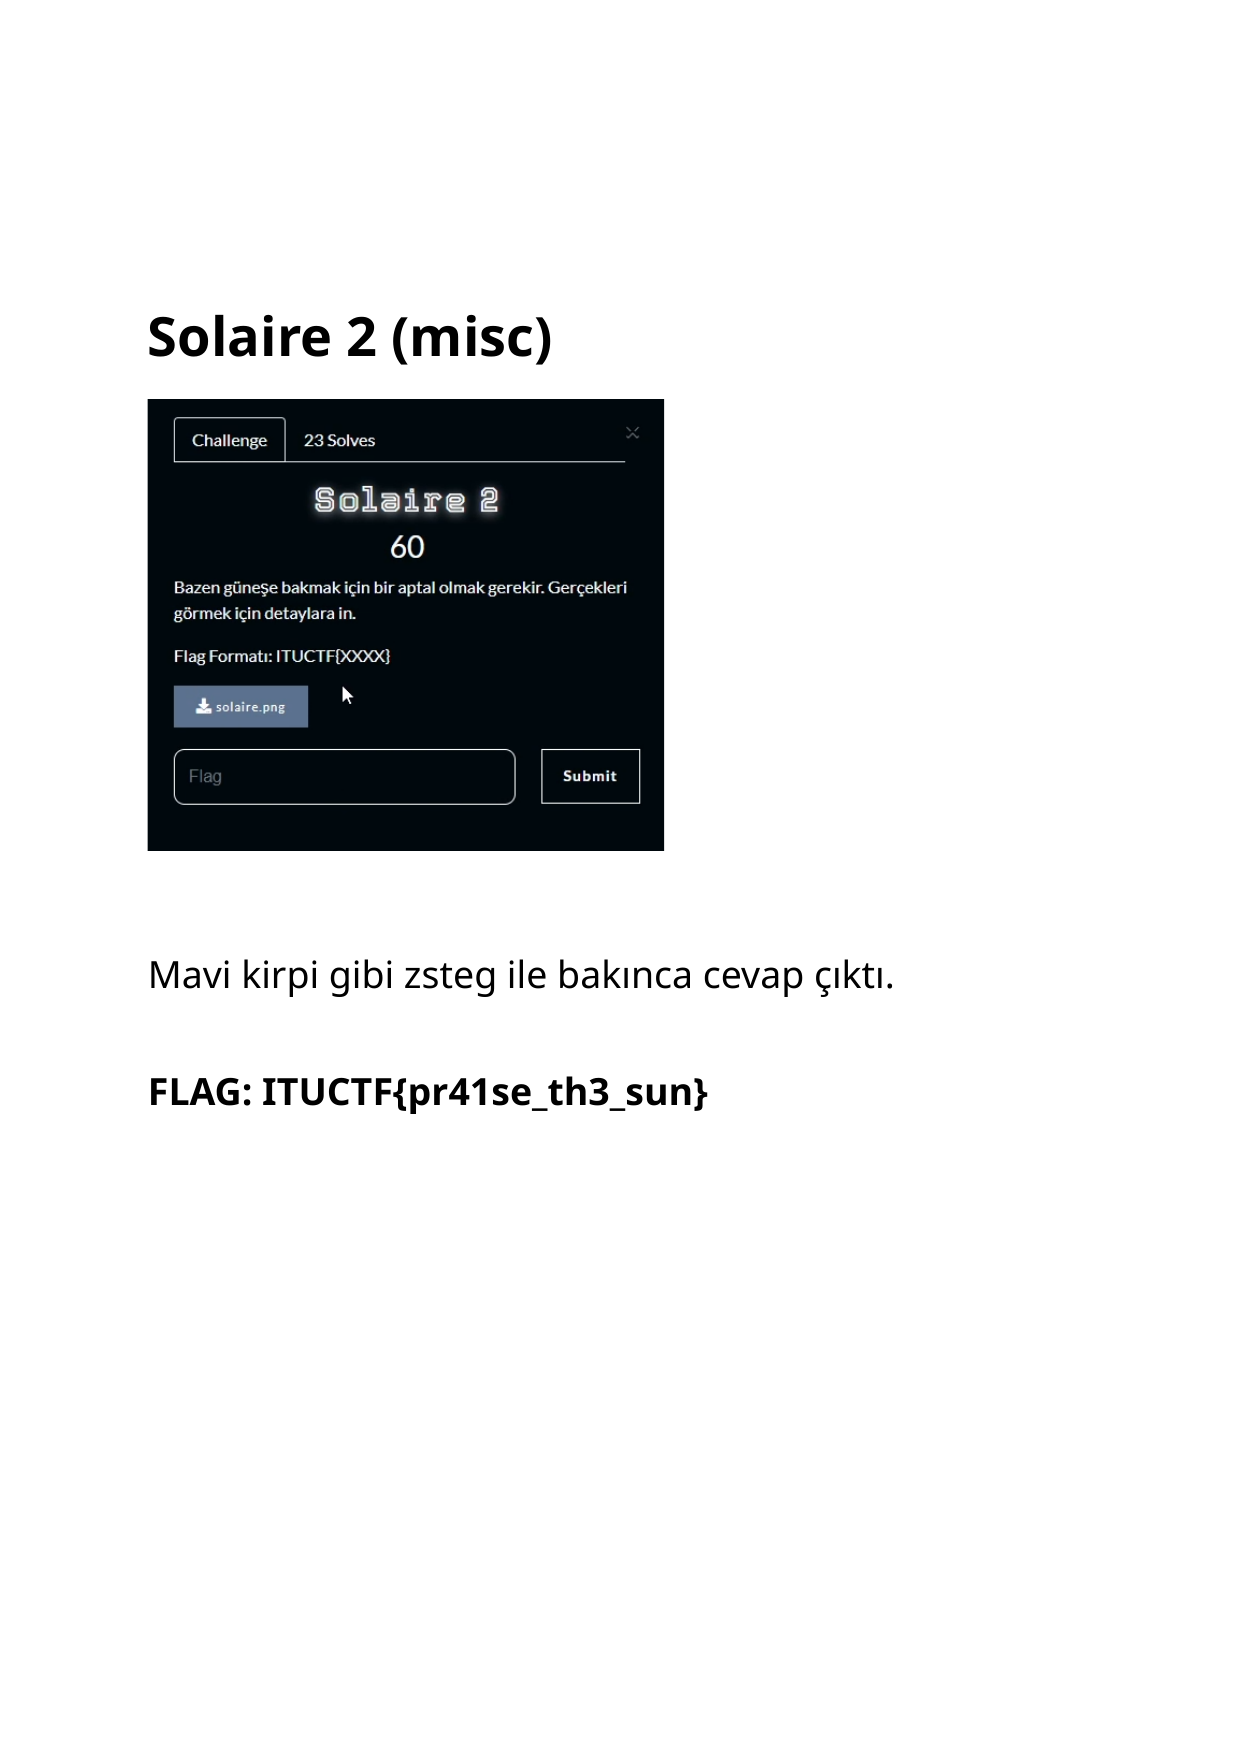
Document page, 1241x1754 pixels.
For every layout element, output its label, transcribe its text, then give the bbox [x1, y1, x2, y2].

picture [147, 399, 665, 851]
text Mavi kirpi gibi zsteg ile bakınca cevap çıktı. FLAG: ITUCTF{pr41se_th3_sun} [148, 948, 1093, 1116]
text Solaire 2 (misc) [148, 298, 1093, 372]
